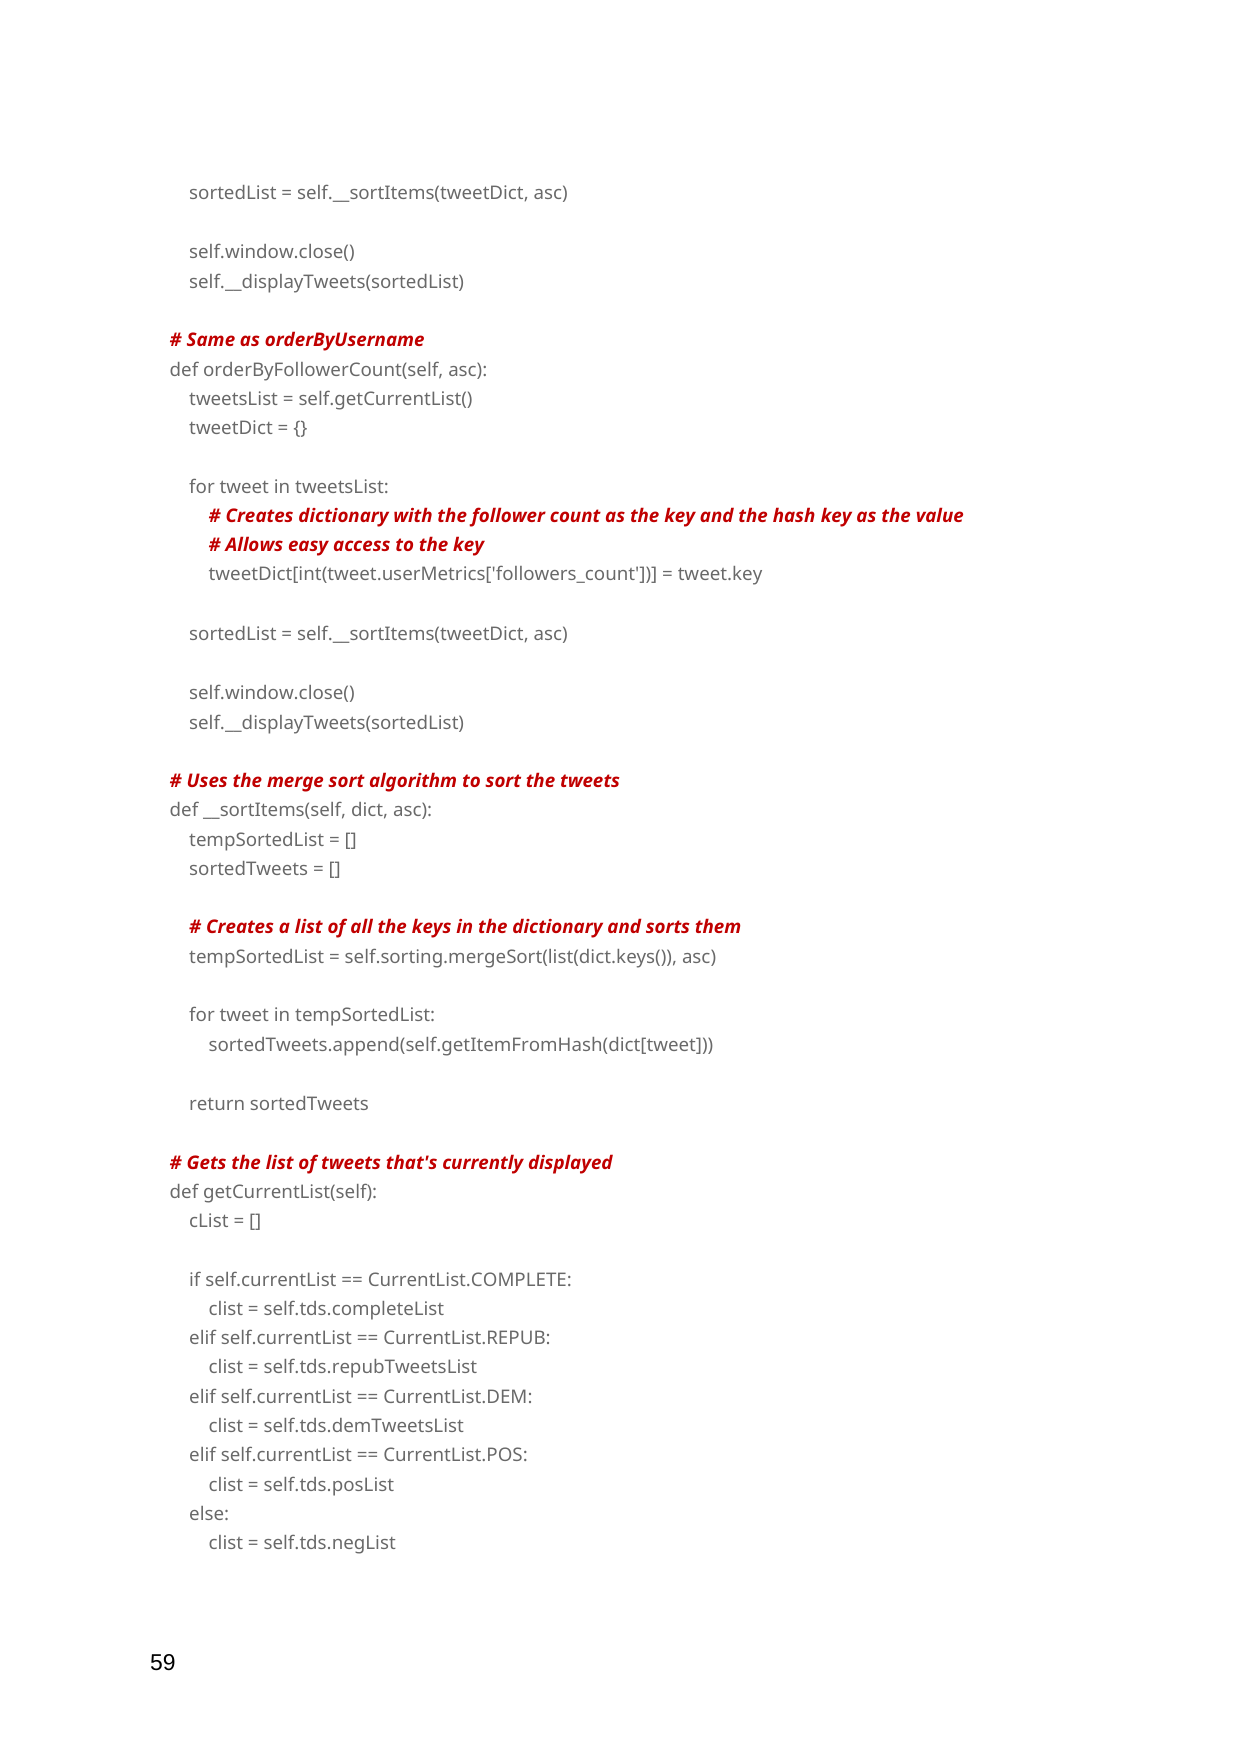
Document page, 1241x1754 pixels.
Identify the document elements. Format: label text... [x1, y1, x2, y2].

text if self.currentList == CurrentList.COMPLETE: [150, 1266, 1090, 1292]
text self.__displayTweets(sortedList) [150, 268, 1090, 293]
text # Gets the list of tweets that's currently displayed [150, 1149, 1090, 1174]
text tweetsList = self.getCurrentList() [150, 385, 1090, 411]
text clist = self.tds.completeList [150, 1295, 1090, 1321]
text # Creates a list of all the keys in the dictionary and sorts them [150, 914, 1090, 939]
text clist = self.tds.demTweetsList [150, 1412, 1090, 1438]
text elif self.currentList == CurrentList.POS: [150, 1442, 1090, 1467]
text tempSortedList = [] [150, 826, 1090, 852]
text # Creates dictionary with the follower count as the key and the hash key as the value [150, 502, 1090, 528]
text sortedList = self.__sortItems(tweetDict, asc) [150, 179, 1090, 205]
text else: [150, 1500, 1090, 1526]
text clist = self.tds.negList [150, 1529, 1090, 1555]
text cList = [] [150, 1207, 1090, 1233]
text self.window.close() [150, 680, 1090, 705]
text # Same as orderByUsername [150, 327, 1090, 352]
text self.window.close() [150, 239, 1090, 264]
text tweetDict = {} [150, 414, 1090, 440]
text tweetDict[int(tweet.userMetrics['followers_count'])] = tweet.key [150, 561, 1090, 586]
text sortedTweets = [] [150, 855, 1090, 881]
text # Uses the merge sort algorithm to sort the tweets [150, 767, 1090, 793]
text sortedList = self.__sortItems(tweetDict, asc) [150, 620, 1090, 646]
text return sortedTweets [150, 1090, 1090, 1116]
text for tweet in tempSortedList: [150, 1002, 1090, 1027]
text def getCurrentList(self): [150, 1178, 1090, 1204]
text clist = self.tds.repubTweetsList [150, 1354, 1090, 1379]
text elif self.currentList == CurrentList.REPUB: [150, 1324, 1090, 1350]
text def orderByFollowerCount(self, asc): [150, 356, 1090, 381]
text self.__displayTweets(sortedList) [150, 709, 1090, 734]
text # Allows easy access to the key [150, 531, 1090, 557]
text for tweet in tweetsList: [150, 473, 1090, 498]
text sortedTweets.append(self.getItemFromHash(dict[tweet])) [150, 1031, 1090, 1056]
text clist = self.tds.posList [150, 1471, 1090, 1496]
text def __sortItems(self, dict, asc): [150, 797, 1090, 822]
text tempSortedList = self.sorting.mergeSort(list(dict.keys()), asc) [150, 943, 1090, 969]
text elif self.currentList == CurrentList.DEM: [150, 1383, 1090, 1409]
